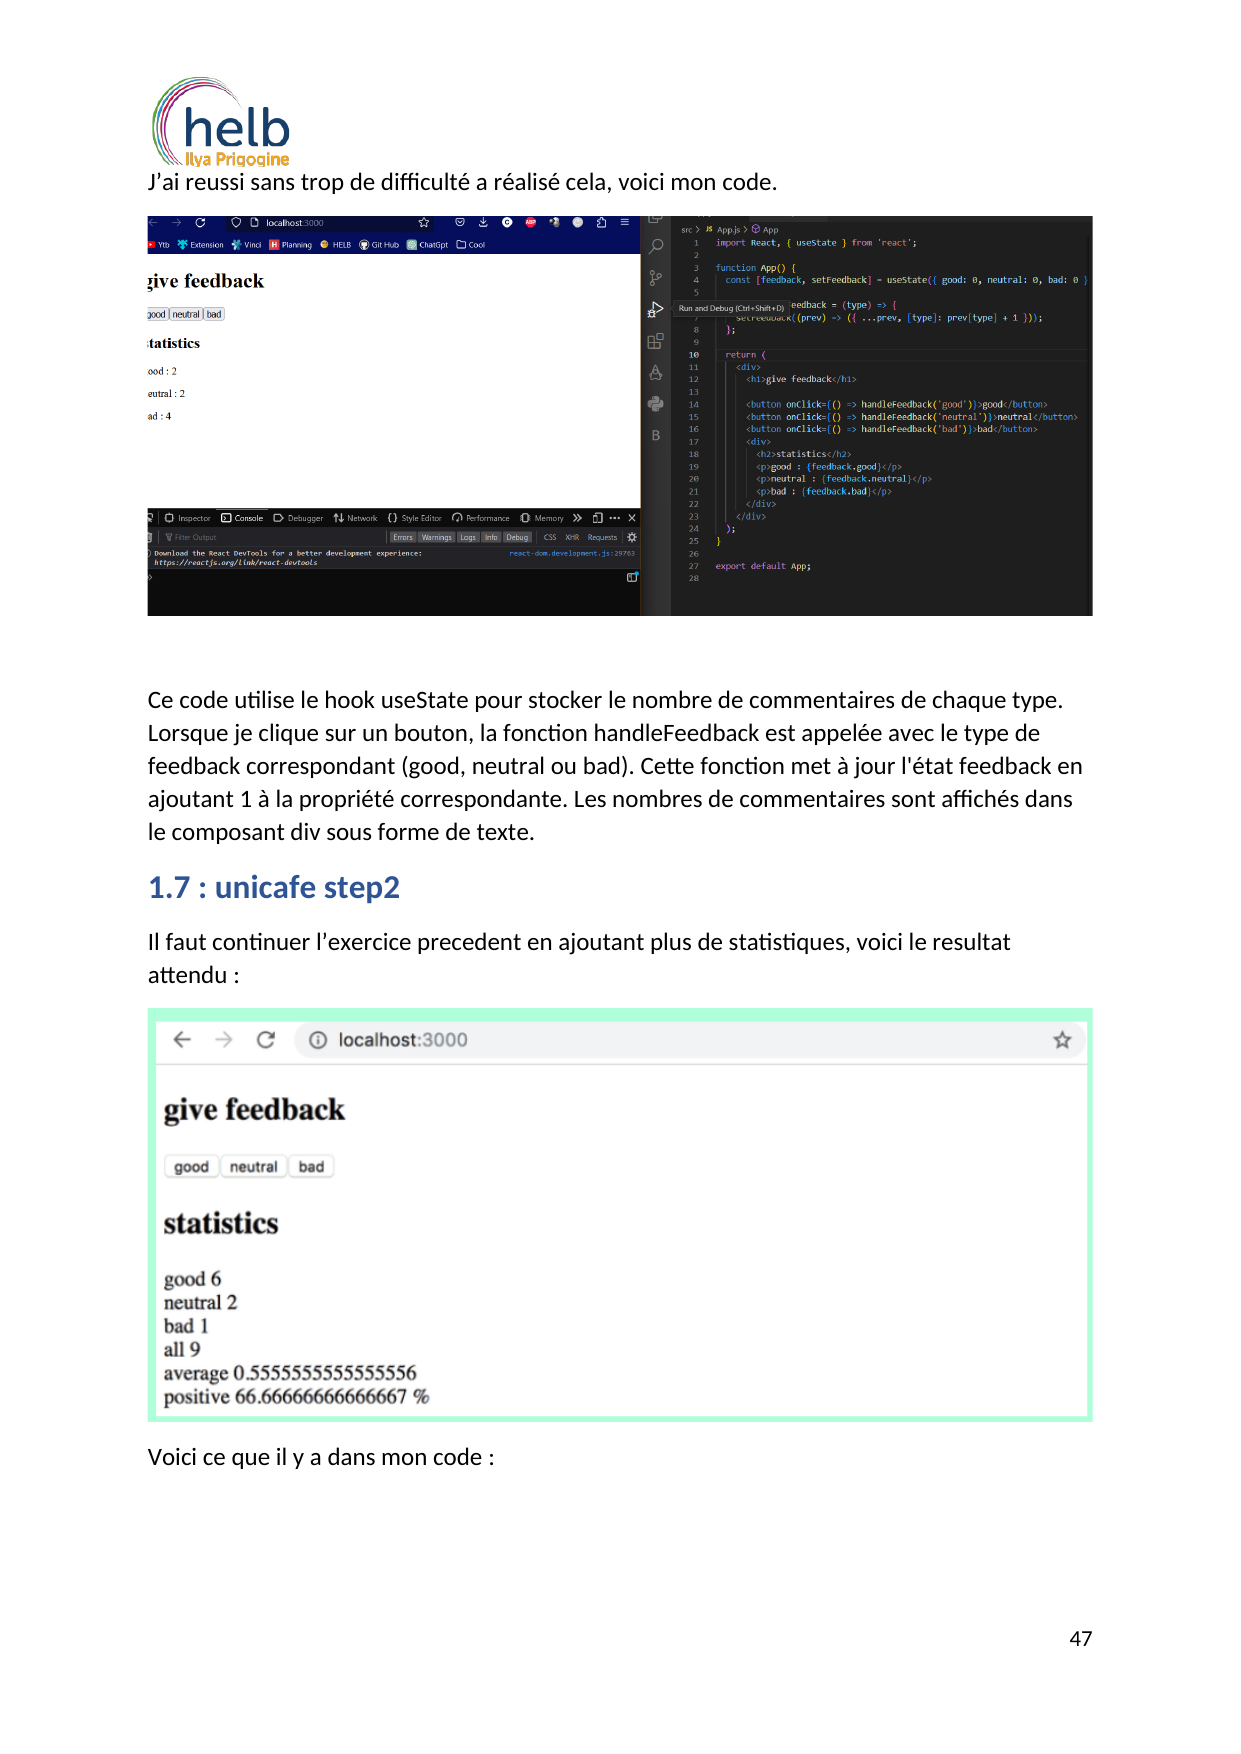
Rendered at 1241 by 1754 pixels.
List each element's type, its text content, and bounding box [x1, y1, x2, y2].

text Ce code utilise le hook useState pour stocker le nombre de commentaires de chaque type. Lorsque je clique sur un bouton, la fonction handleFeedback est appelée avec le type de feedback correspondant (good, neutral ou bad). Cette fonction met à jour l'état feedback en ajoutant 1 à la propriété correspondante. Les nombres de commentaires sont affichés dans le composant div sous forme de texte. [148, 684, 1092, 847]
picture [147, 73, 296, 167]
text Voici ce que il y a dans mon code : [148, 1441, 1092, 1471]
text 1.7 : unicafe step2 [148, 866, 1092, 906]
text Il faut continuer l’exercice precedent en ajoutant plus de statistiques, voici le resultat attendu : [148, 926, 1092, 990]
text J’ai reussi sans trop de difficulté a réalisé cela, voici mon code. [148, 166, 1092, 197]
picture [147, 1008, 1093, 1422]
picture [147, 216, 1093, 616]
